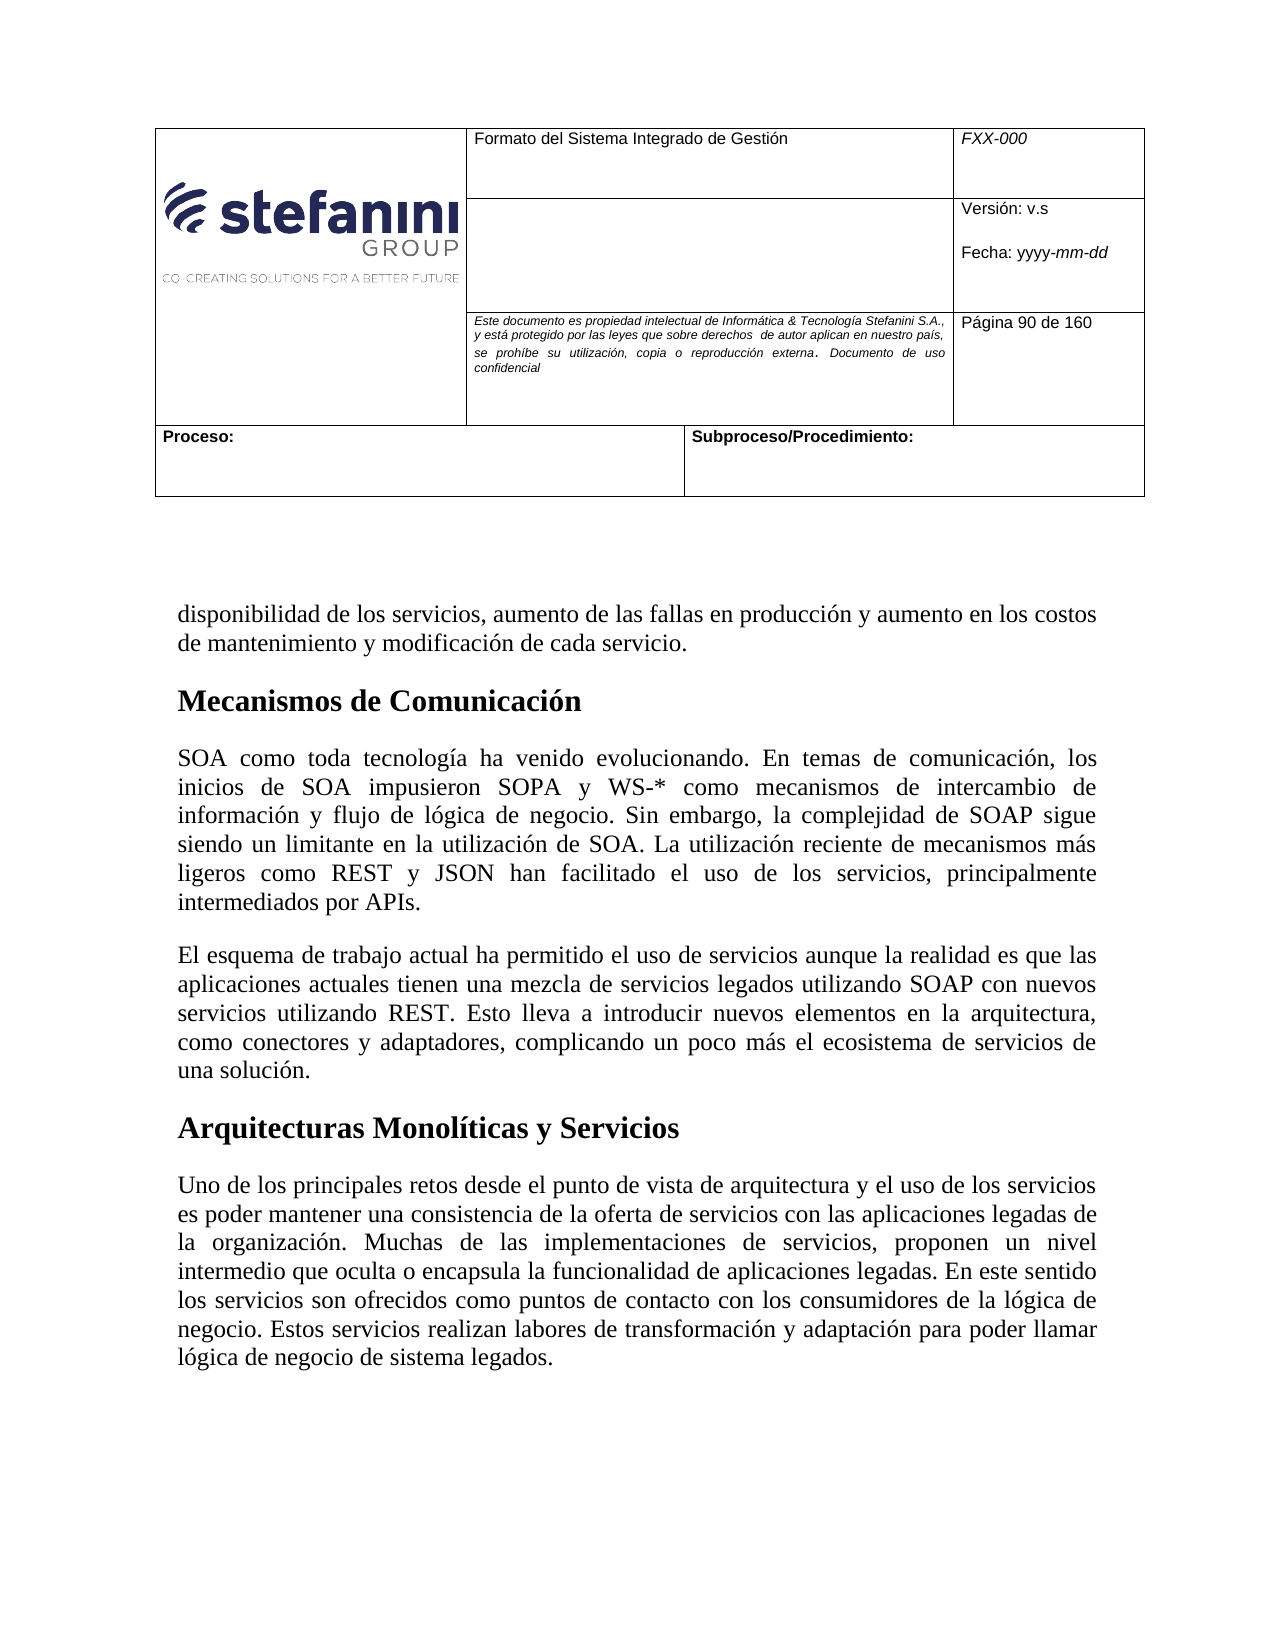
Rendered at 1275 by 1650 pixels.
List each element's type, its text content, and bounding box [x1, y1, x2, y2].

text El esquema de trabajo actual ha permitido el uso de servicios aunque la realidad es que las aplicaciones actuales tienen una mezcla de servicios legados utilizando SOAP con nuevos servicios utilizando REST. Esto lleva a introducir nuevos elementos en la arquitectura, como conectores y adaptadores, complicando un poco más el ecosistema de servicios de una solución. [177, 940, 1098, 1084]
subtitle Mecanismos de Comunicación [177, 682, 1098, 718]
subtitle Arquitecturas Monolíticas y Servicios [177, 1109, 1098, 1145]
picture [162, 182, 460, 286]
text Uno de los principales retos desde el punto de vista de arquitectura y el uso de los servicios es poder mantener una consistencia de la oferta de servicios con las aplicaciones legadas de la organización. Muchas de las implementaciones de servicios, proponen un nivel intermedio que oculta o encapsula la funcionalidad de aplicaciones legadas. En este sentido los servicios son ofrecidos como puntos de contacto con los consumidores de la lógica de negocio. Estos servicios realizan labores de transformación y adaptación para poder llamar lógica de negocio de sistema legados. [177, 1170, 1098, 1371]
text En buena medida la justificación de reutilización de los servicios ha ido implicando que se implementen modificaciones y extensiones al software para cubrir diferentes funcionalidades de negocio dentro de la organización. Lo anterior implica que para poder reutilizar un servicio, usualmente se adicionan a su implementación funcionalidades nuevas específicas para una unidad de negocio. Lo anterior genera un aumento en el tamaño del código y la complejidad de los servicios. Finalmente, esto redunda en un decremento de la disponibilidad de los servicios, aumento de las fallas en producción y aumento en los costos de mantenimiento y modificación de cada servicio. [177, 599, 1098, 657]
text SOA como toda tecnología ha venido evolucionando. En temas de comunicación, los inicios de SOA impusieron SOPA y WS-* como mecanismos de intercambio de información y flujo de lógica de negocio. Sin embargo, la complejidad de SOAP sigue siendo un limitante en la utilización de SOA. La utilización reciente de mecanismos más ligeros como REST y JSON han facilitado el uso de los servicios, principalmente intermediados por APIs. [177, 743, 1098, 915]
